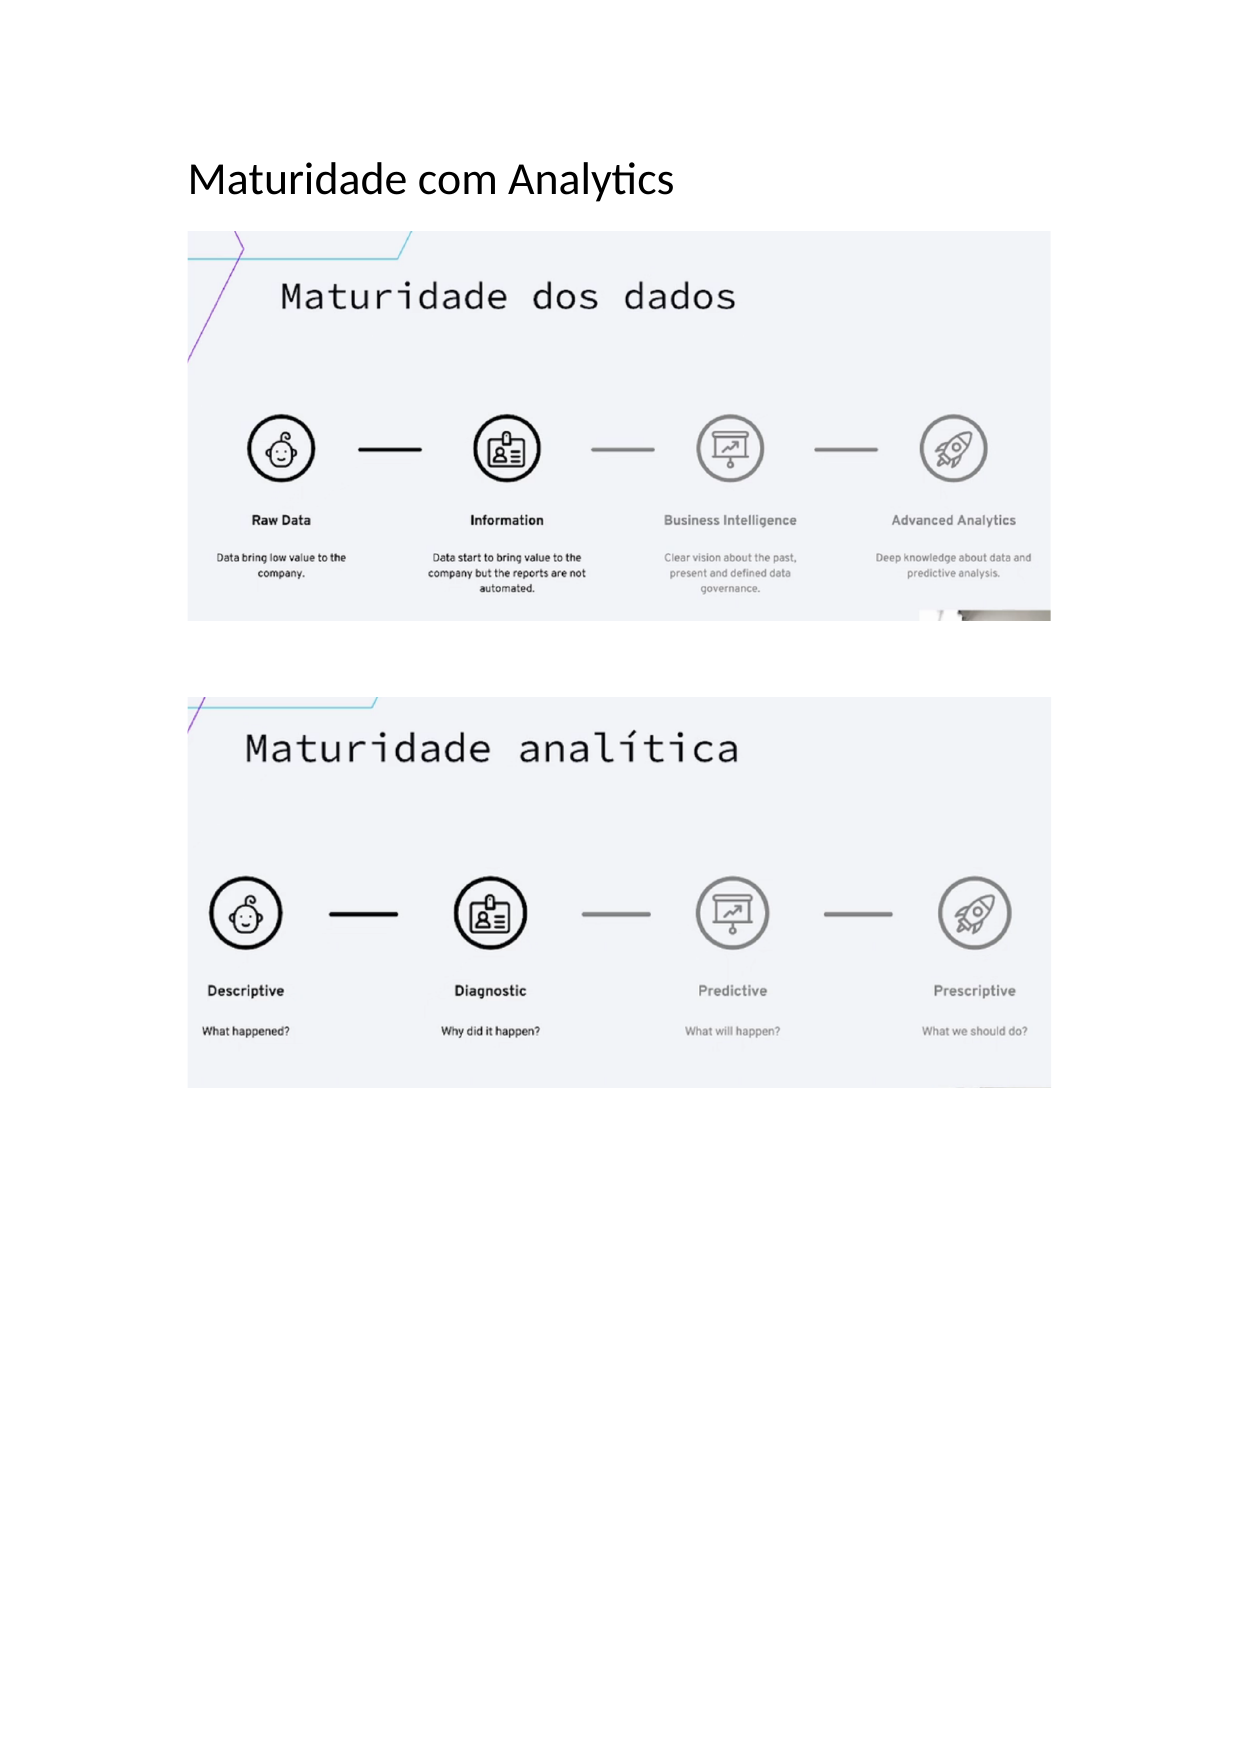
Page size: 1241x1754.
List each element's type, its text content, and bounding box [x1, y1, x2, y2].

text Maturidade com Analytics [187, 150, 1053, 206]
picture [187, 697, 1052, 1088]
picture [187, 231, 1051, 621]
